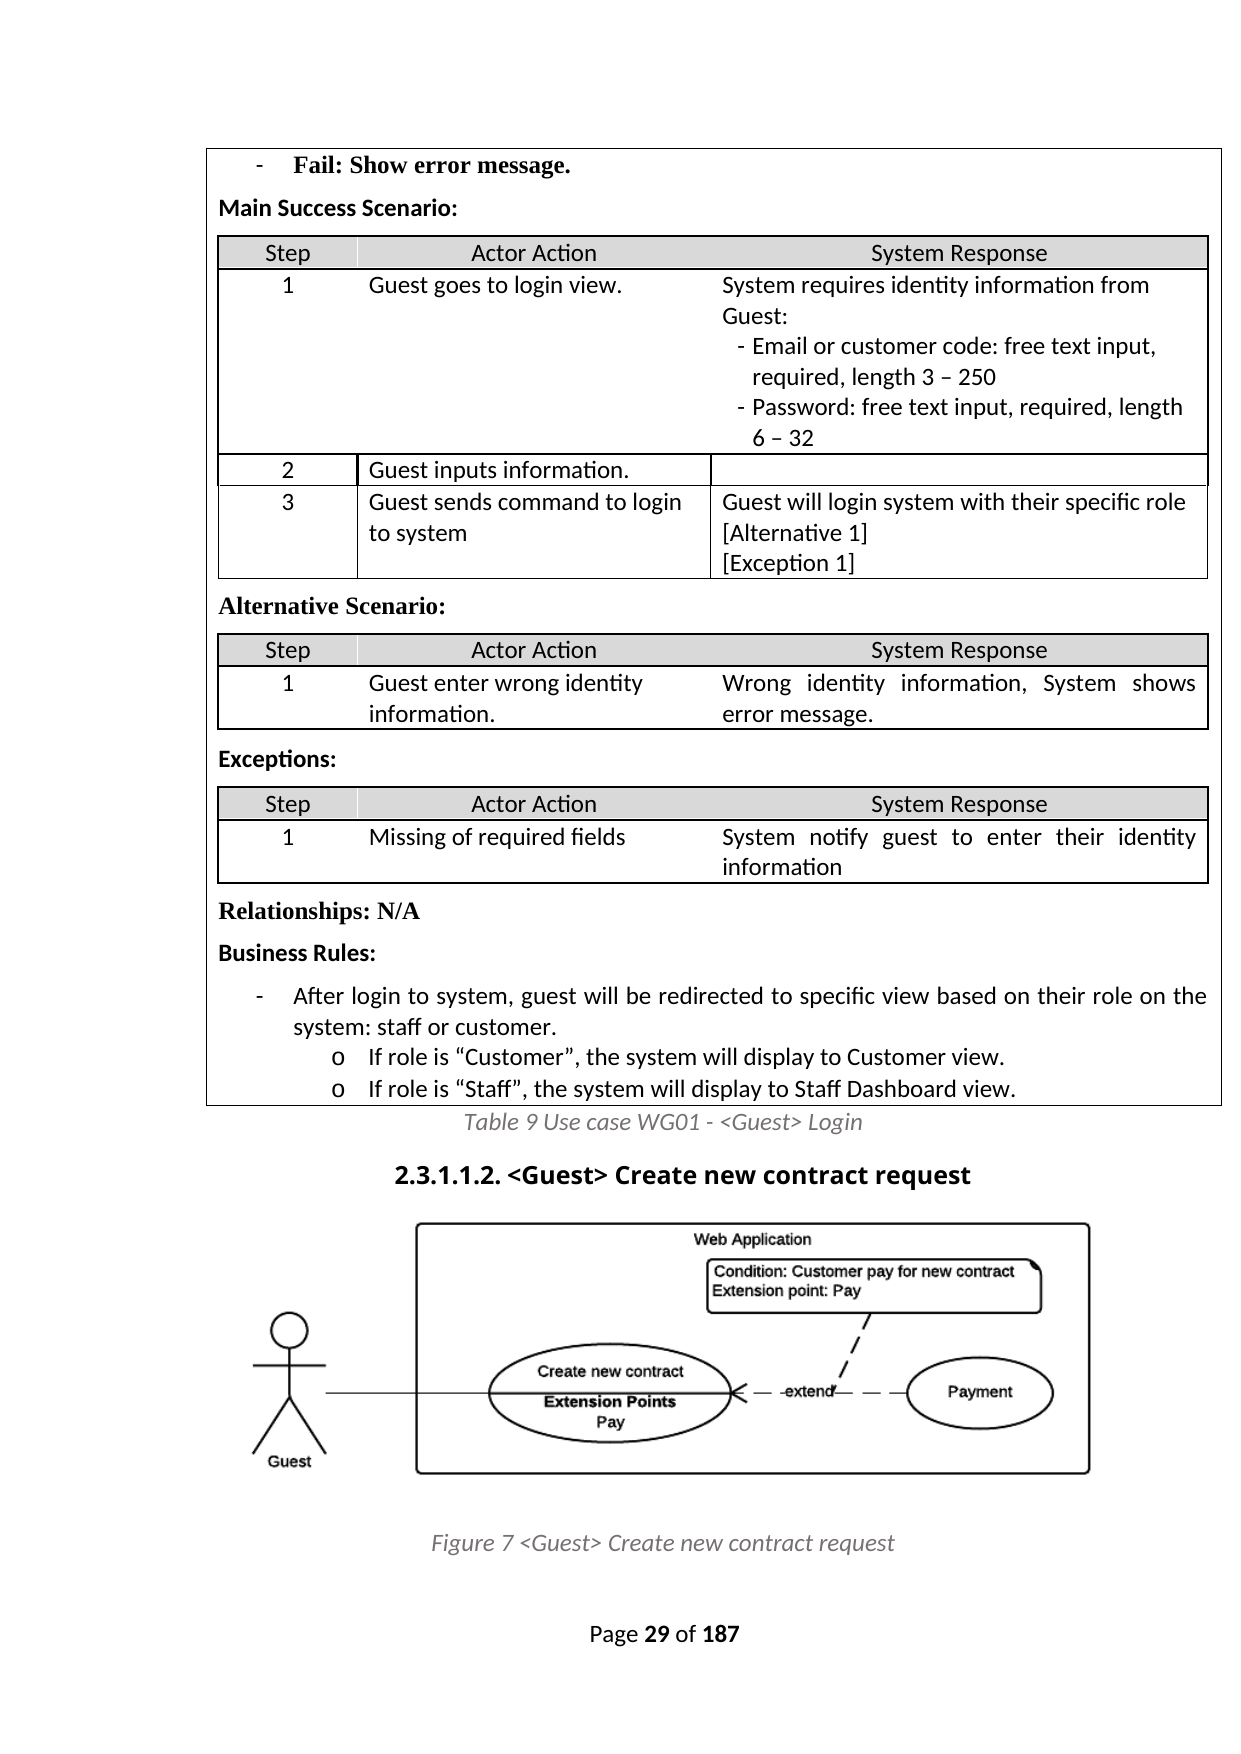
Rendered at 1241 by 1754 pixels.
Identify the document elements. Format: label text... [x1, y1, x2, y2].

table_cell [207, 149, 1221, 1105]
subtitle <Guest> Create new contract request [394, 1157, 1122, 1192]
picture [207, 1194, 1122, 1508]
